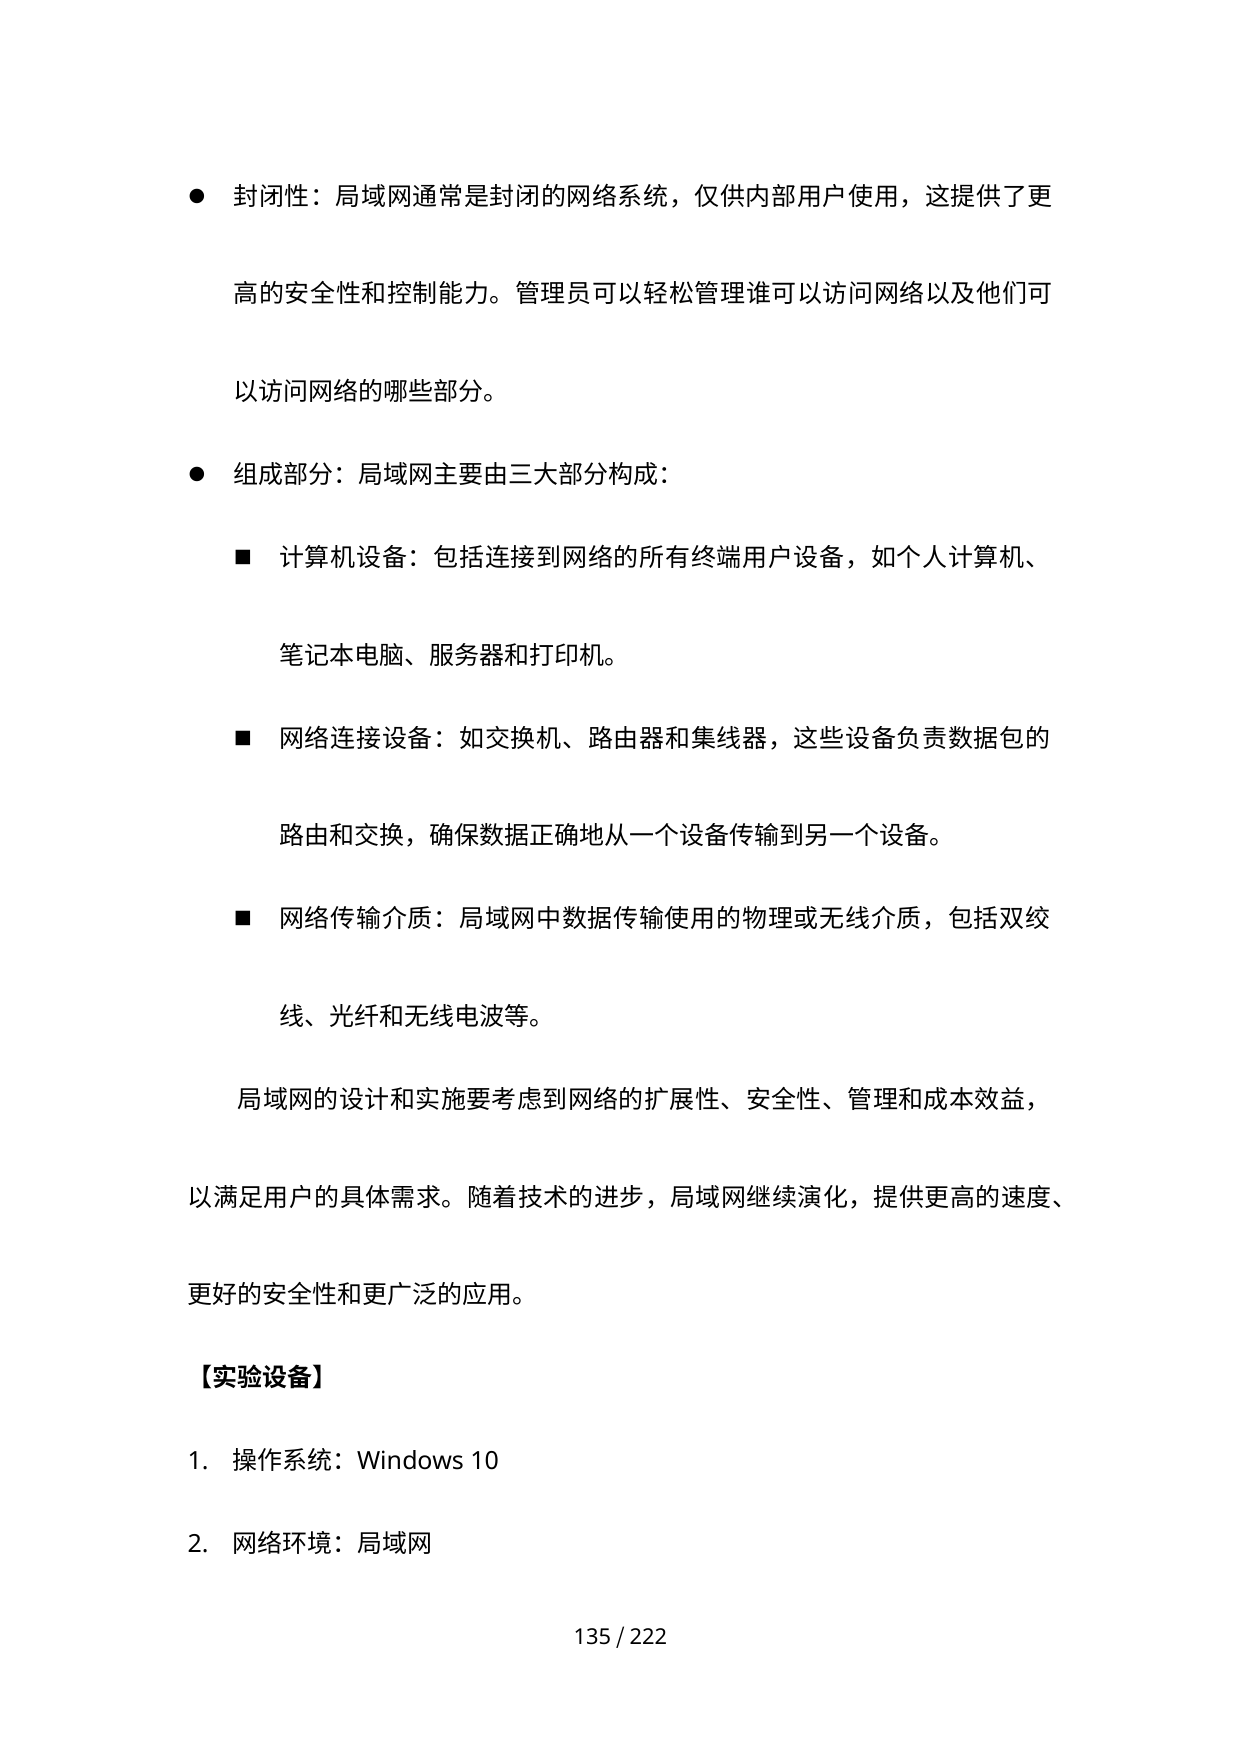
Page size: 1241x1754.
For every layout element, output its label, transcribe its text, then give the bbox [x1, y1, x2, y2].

list 封闭性：局域网通常是封闭的网络系统，仅供内部用户使用，这提供了更高的安全性和控制能力。管理员可以轻松管理谁可以访问网络以及他们可以访问网络的哪些部分。 [187, 162, 1053, 422]
text 局域网的设计和实施要考虑到网络的扩展性、安全性、管理和成本效益，以满足用户的具体需求。随着技术的进步，局域网继续演化，提供更高的速度、更好的安全性和更广泛的应用。 [187, 1065, 1053, 1325]
list 网络连接设备：如交换机、路由器和集线器，这些设备负责数据包的路由和交换，确保数据正确地从一个设备传输到另一个设备。 [233, 704, 1053, 866]
list 网络环境：局域网 [187, 1509, 1053, 1574]
list 组成部分：局域网主要由三大部分构成： [187, 440, 1053, 505]
list 网络传输介质：局域网中数据传输使用的物理或无线介质，包括双绞线、光纤和无线电波等。 [233, 884, 1053, 1047]
list 操作系统：Windows 10 [187, 1426, 1053, 1491]
text 【实验设备】 [187, 1343, 1053, 1408]
list 计算机设备：包括连接到网络的所有终端用户设备，如个人计算机、笔记本电脑、服务器和打印机。 [233, 523, 1053, 686]
